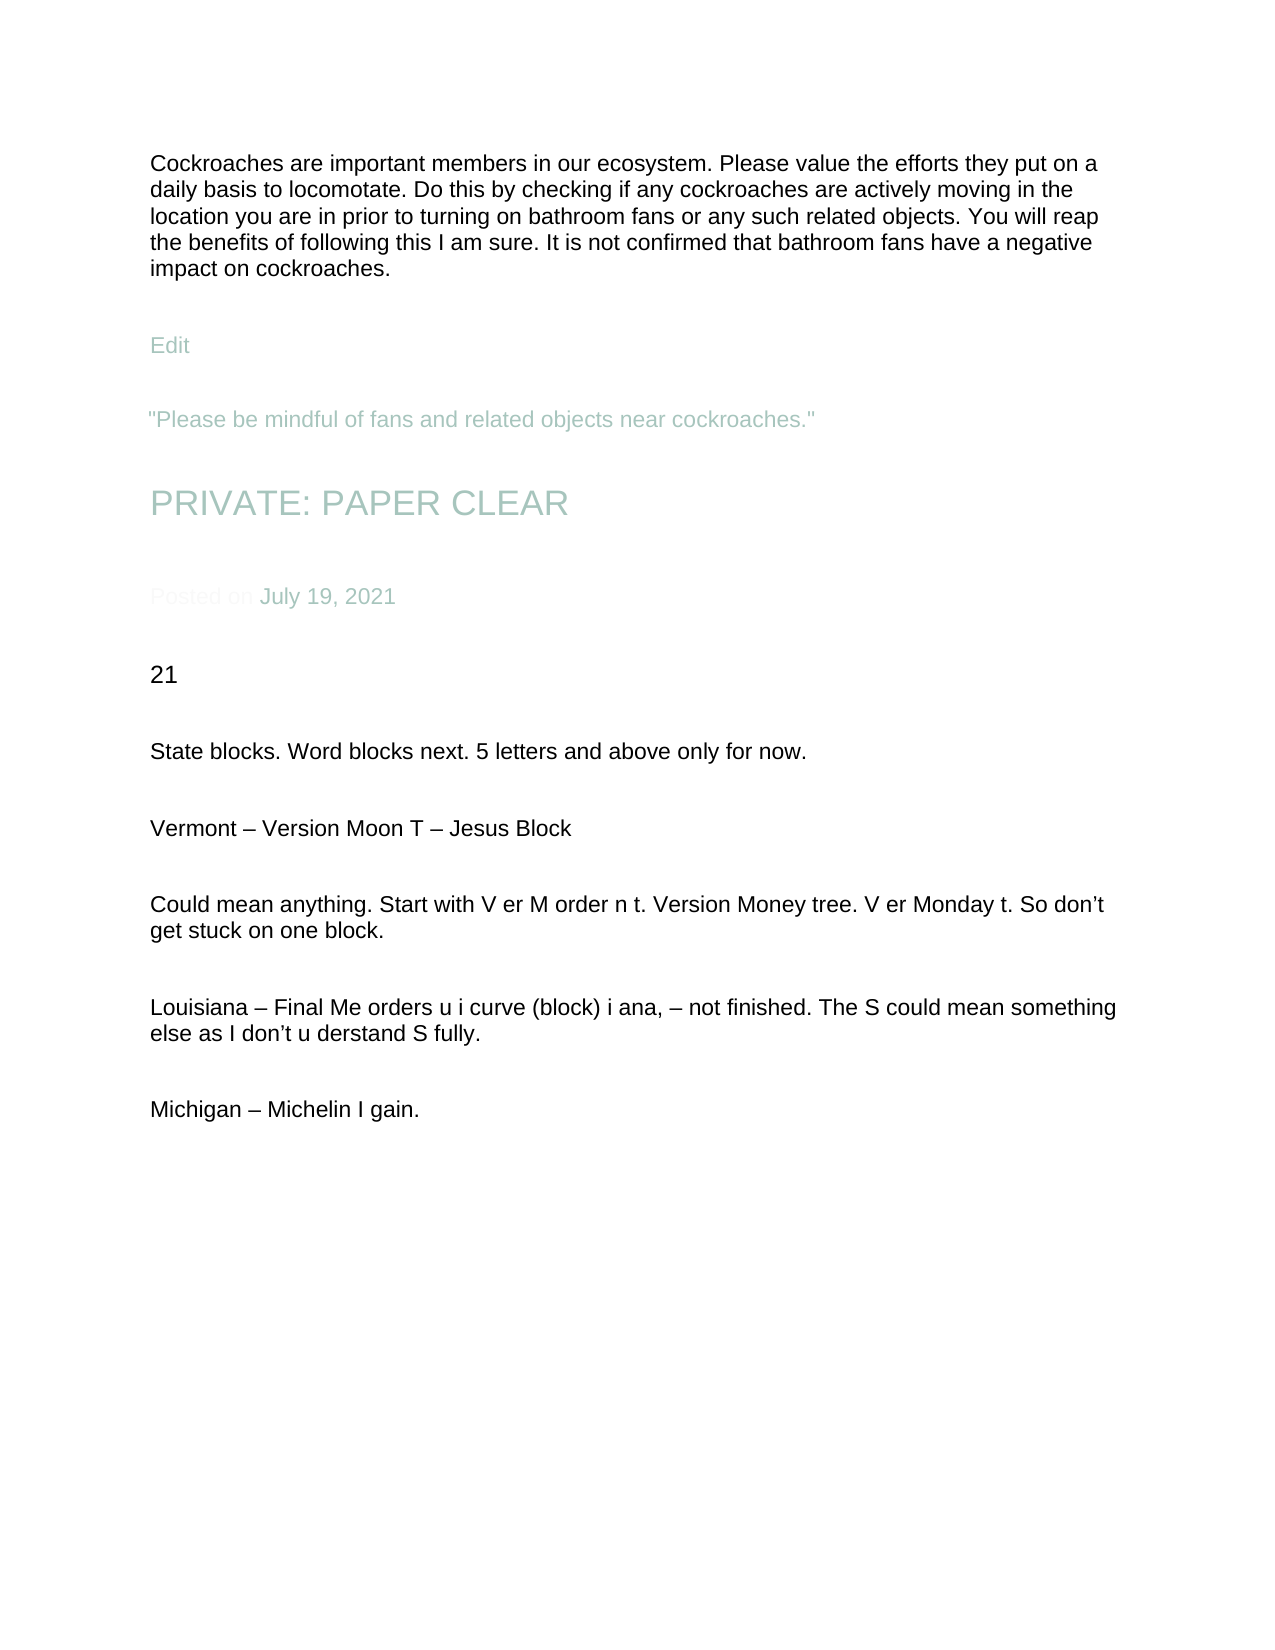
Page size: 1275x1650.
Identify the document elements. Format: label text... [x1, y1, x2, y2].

subtitle PRIVATE: PAPER CLEAR [150, 482, 1125, 523]
text "Please be mindful of fans and related objects near cockroaches." [148, 406, 1125, 432]
text Posted on July 19, 2021 [150, 583, 1125, 609]
text Cockroaches are important members in our ecosystem. Please value the efforts they put on a daily basis to locomotate. Do this by checking if any cockroaches are actively moving in the location you are in prior to turning on bathroom fans or any such related objects. You will reap the benefits of following this I am sure. It is not confirmed that bathroom fans have a negative impact on cockroaches. [150, 150, 1125, 282]
text Edit [150, 332, 1125, 358]
text Michigan – Michelin I gain. [150, 1096, 1125, 1123]
text State blocks. Word blocks next. 5 letters and above only for now. [150, 738, 1125, 765]
text 21 [150, 659, 1125, 688]
text Could mean anything. Start with V er M order n t. Version Money tree. V er Monday t. So don’t get stuck on one block. [150, 891, 1125, 944]
text Louisiana – Final Me orders u i curve (block) i ana, – not finished. The S could mean something else as I don’t u derstand S fully. [150, 994, 1125, 1046]
text Vermont – Version Moon T – Jesus Block [150, 815, 1125, 841]
